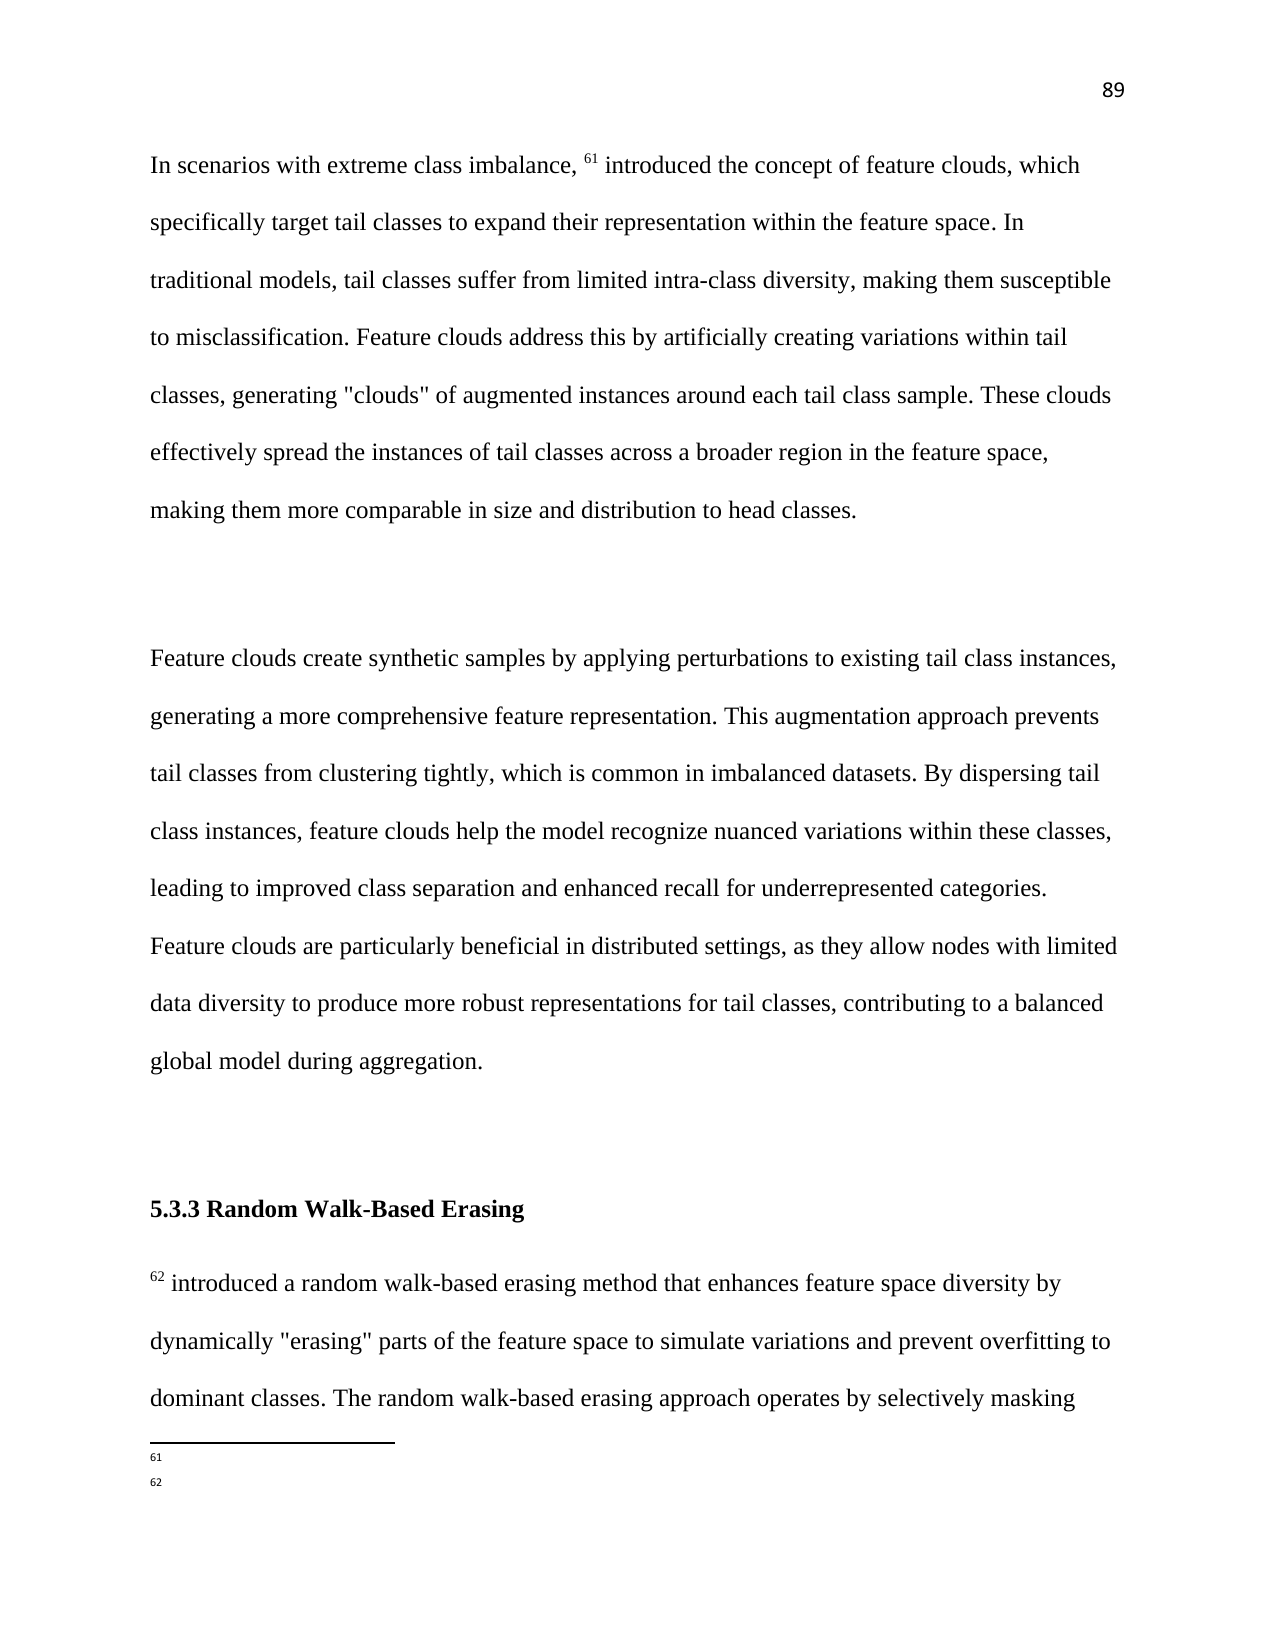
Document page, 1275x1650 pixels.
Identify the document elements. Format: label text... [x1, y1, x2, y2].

text In scenarios with extreme class imbalance, introduced the concept of feature clouds, which specifically target tail classes to expand their representation within the feature space​. In traditional models, tail classes suffer from limited intra-class diversity, making them susceptible to misclassification. Feature clouds address this by artificially creating variations within tail classes, generating "clouds" of augmented instances around each tail class sample. These clouds effectively spread the instances of tail classes across a broader region in the feature space, making them more comparable in size and distribution to head classes. [150, 150, 1125, 524]
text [150, 1268, 1125, 1412]
text 5.3.3 Random Walk-Based Erasing [150, 1194, 1125, 1223]
text Feature clouds create synthetic samples by applying perturbations to existing tail class instances, generating a more comprehensive feature representation. This augmentation approach prevents tail classes from clustering tightly, which is common in imbalanced datasets. By dispersing tail class instances, feature clouds help the model recognize nuanced variations within these classes, leading to improved class separation and enhanced recall for underrepresented categories. Feature clouds are particularly beneficial in distributed settings, as they allow nodes with limited data diversity to produce more robust representations for tail classes, contributing to a balanced global model during aggregation. [150, 643, 1125, 1074]
